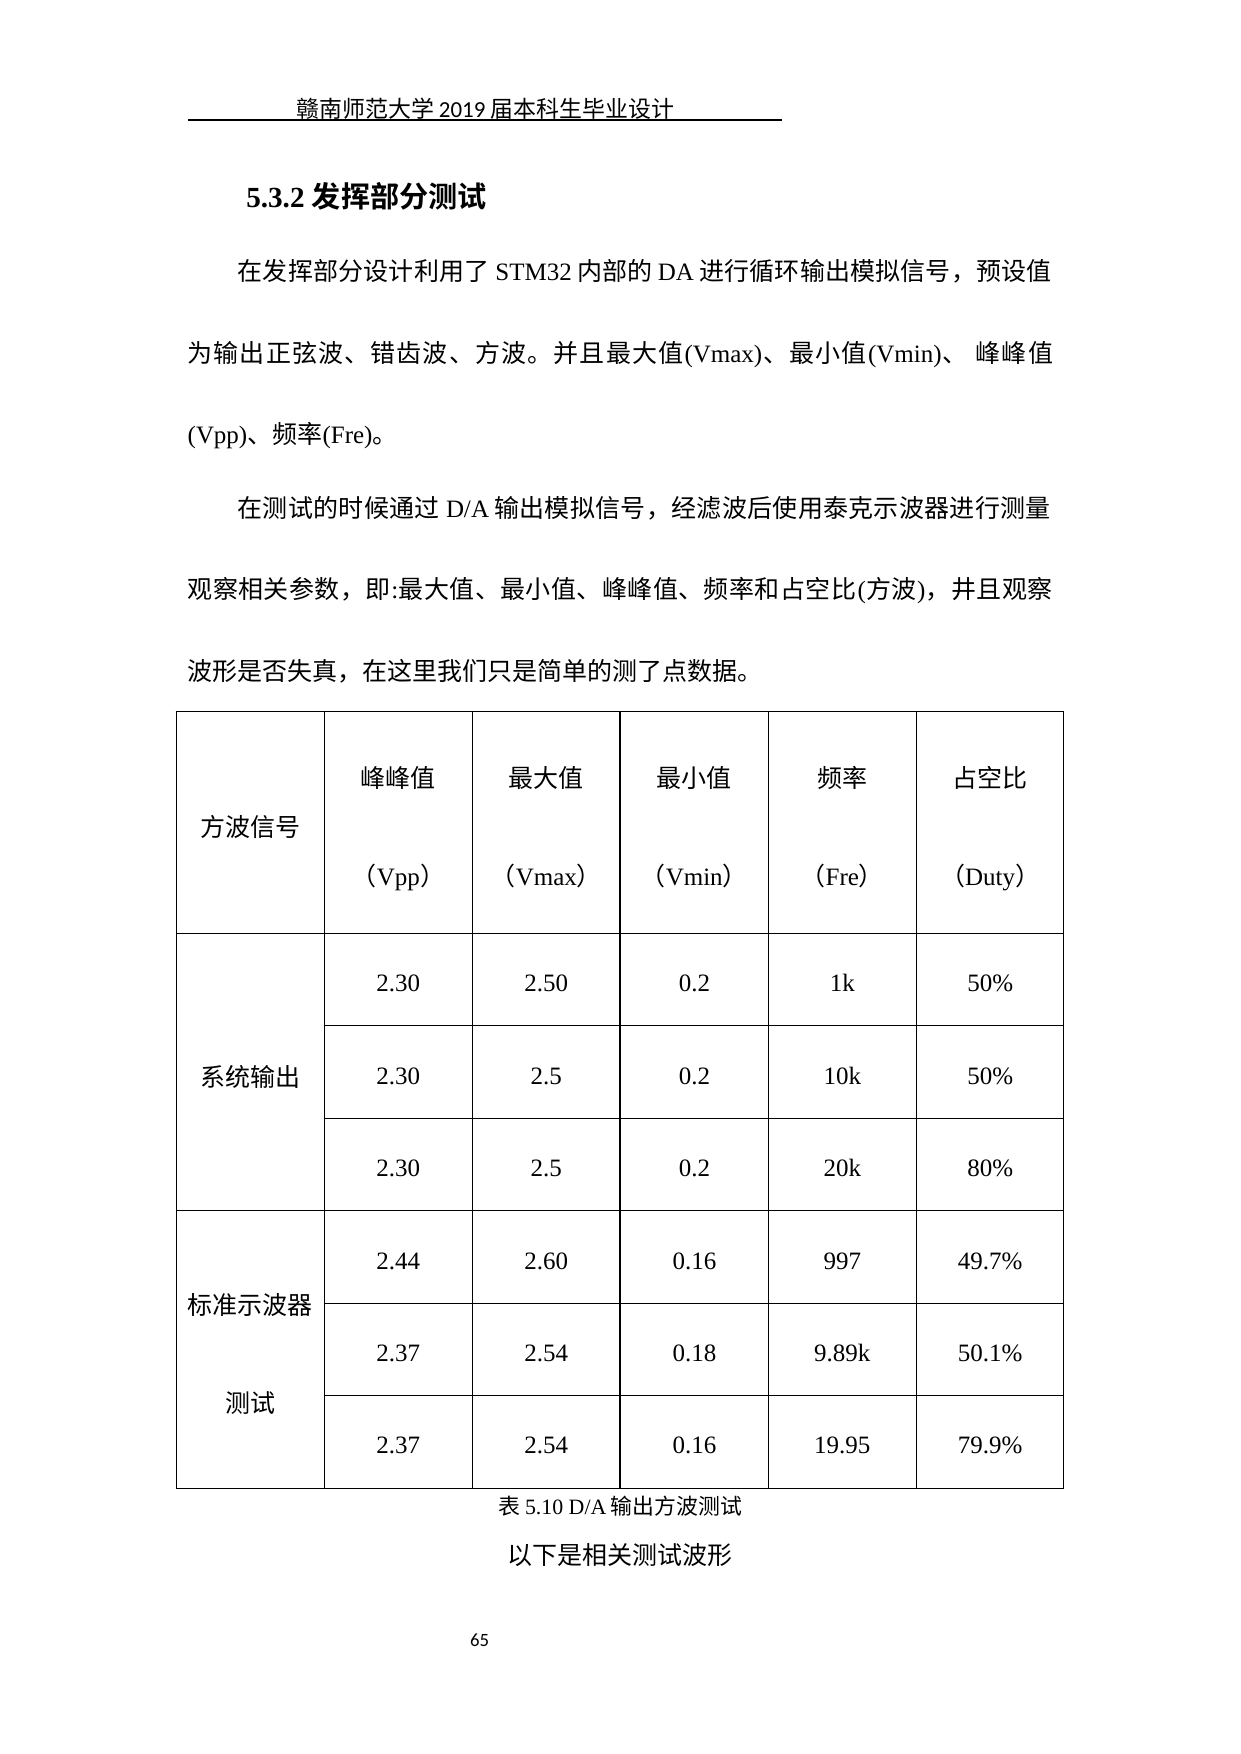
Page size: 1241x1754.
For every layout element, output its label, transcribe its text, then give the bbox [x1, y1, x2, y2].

table_cell 20k [769, 1119, 916, 1210]
table_cell 2.30 [325, 1119, 472, 1210]
table_header 最小值（Vmin） [621, 712, 768, 933]
table_cell 50.1% [917, 1304, 1063, 1395]
table_cell 997 [769, 1211, 916, 1303]
text 以下是相关测试波形 [187, 1521, 1053, 1586]
table_cell 0.2 [621, 1026, 768, 1118]
table_cell 2.30 [325, 1026, 472, 1118]
table_header 方波信号 [177, 712, 324, 933]
table_cell 50% [917, 934, 1063, 1025]
text 在发挥部分设计利用了STM32内部的DA进行循环输出模拟信号，预设值为输出正弦波、错齿波、方波。并且最大值(Vmax)、最小值(Vmin)、 峰峰值(Vpp)、频率(Fre)。 [187, 237, 1053, 465]
table_cell 49.7% [917, 1211, 1063, 1303]
table_cell 19.95 [769, 1396, 916, 1487]
table_cell 1k [769, 934, 916, 1025]
table_cell 0.2 [621, 1119, 768, 1210]
table_cell 2.37 [325, 1304, 472, 1395]
table_cell 10k [769, 1026, 916, 1118]
table_cell 2.5 [473, 1026, 619, 1118]
table_cell 2.54 [473, 1396, 619, 1487]
text 在测试的时候通过D/A输出模拟信号，经滤波后使用泰克示波器进行测量观察相关参数，即:最大值、最小值、峰峰值、频率和占空比(方波)，井且观察波形是否失真，在这里我们只是简单的测了点数据。 [187, 474, 1053, 702]
table_cell 2.5 [473, 1119, 619, 1210]
text 5.3.2 发挥部分测试 [187, 162, 1053, 227]
table_cell 0.18 [621, 1304, 768, 1395]
text 表5.10 D/A 输出方波测试 [187, 1489, 1053, 1521]
table_cell 2.37 [325, 1396, 472, 1487]
table_cell 0.16 [621, 1396, 768, 1487]
table_cell 50% [917, 1026, 1063, 1118]
table_cell 系统输出 [177, 934, 324, 1210]
table_cell 2.50 [473, 934, 619, 1025]
table_cell 2.54 [473, 1304, 619, 1395]
table_cell 80% [917, 1119, 1063, 1210]
table_cell 0.2 [621, 934, 768, 1025]
table_cell 2.44 [325, 1211, 472, 1303]
table_header 最大值（Vmax） [473, 712, 619, 933]
table_cell 2.60 [473, 1211, 619, 1303]
table_header 频率（Fre） [769, 712, 916, 933]
table_header 占空比（Duty） [917, 712, 1063, 933]
table_cell 9.89k [769, 1304, 916, 1395]
table_cell 0.16 [621, 1211, 768, 1303]
table_cell 79.9% [917, 1396, 1063, 1487]
table_cell 2.30 [325, 934, 472, 1025]
table_cell 标准示波器测试 [177, 1211, 324, 1487]
table_header 峰峰值（Vpp） [325, 712, 472, 933]
